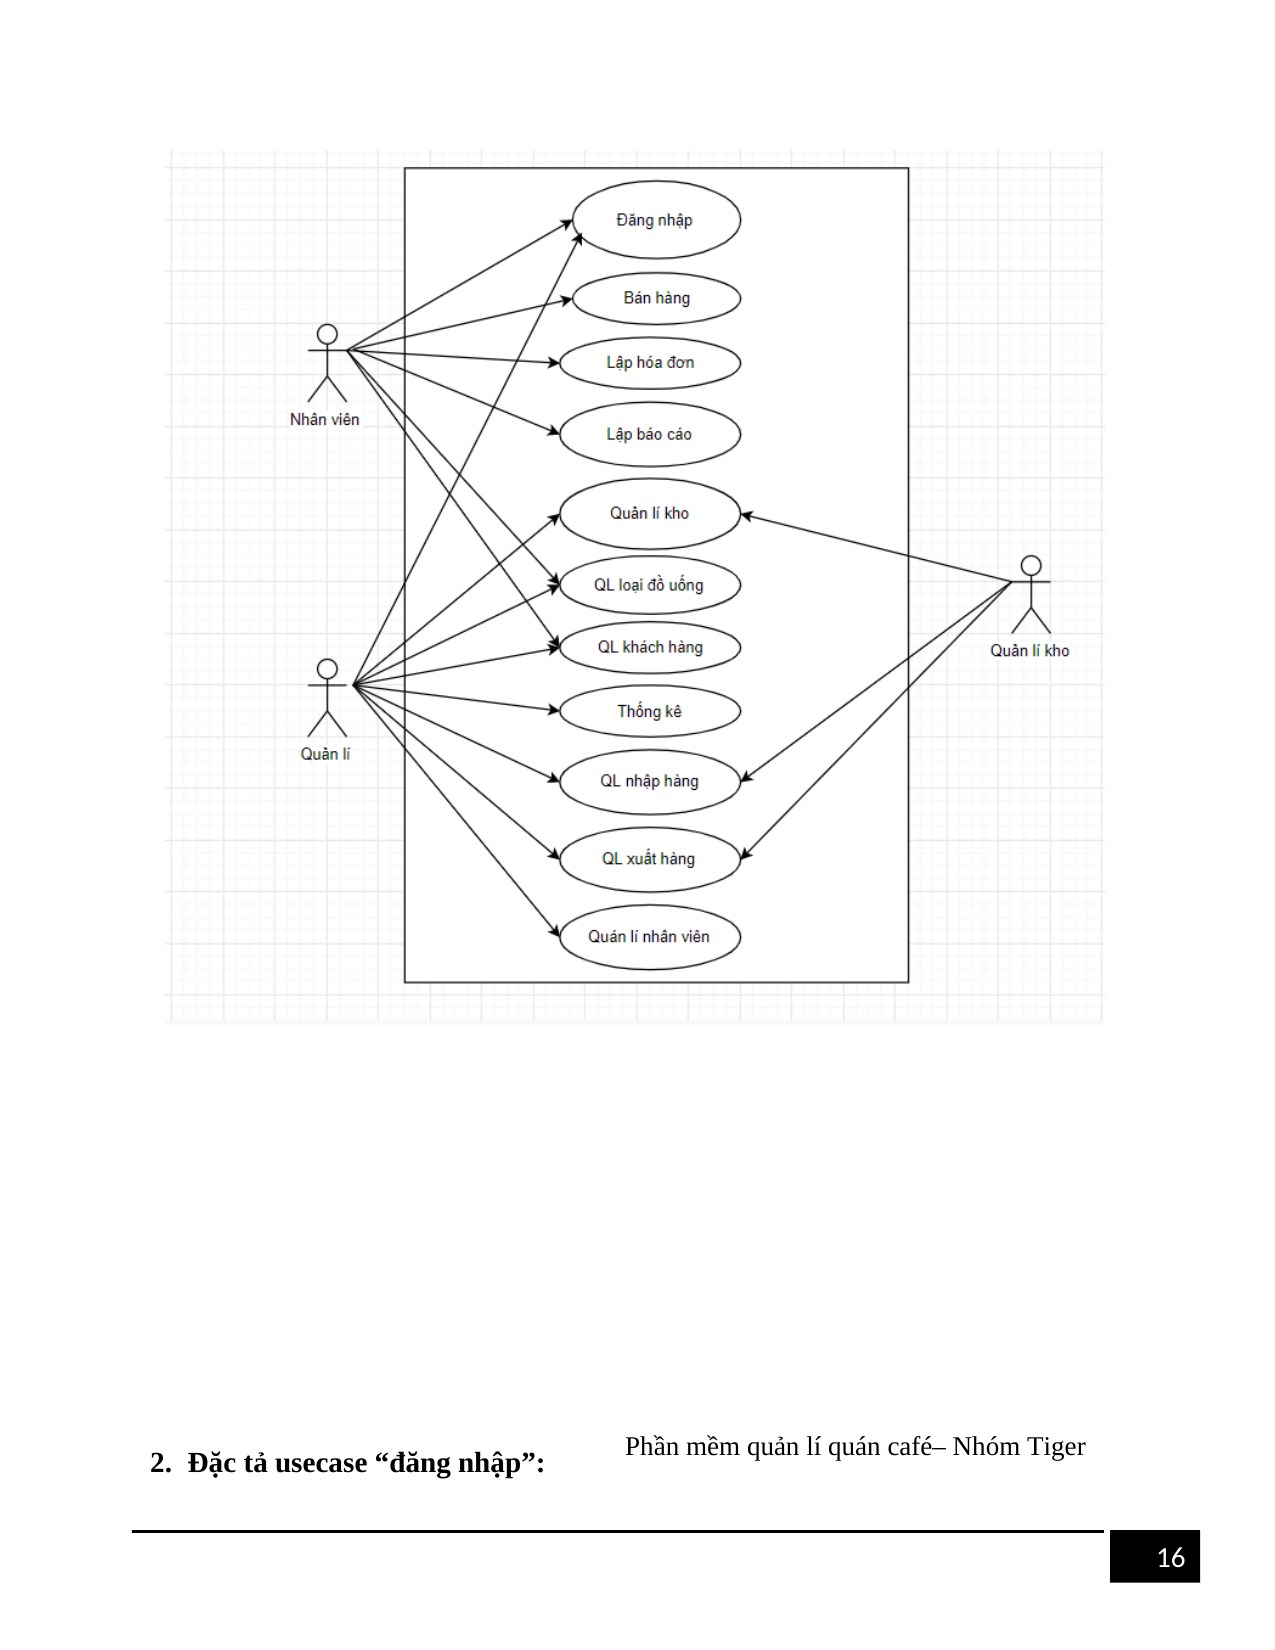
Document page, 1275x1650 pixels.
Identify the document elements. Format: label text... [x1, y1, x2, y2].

list Đặc tả usecase “đăng nhập”: [150, 1445, 1125, 1479]
picture [165, 150, 1106, 1025]
